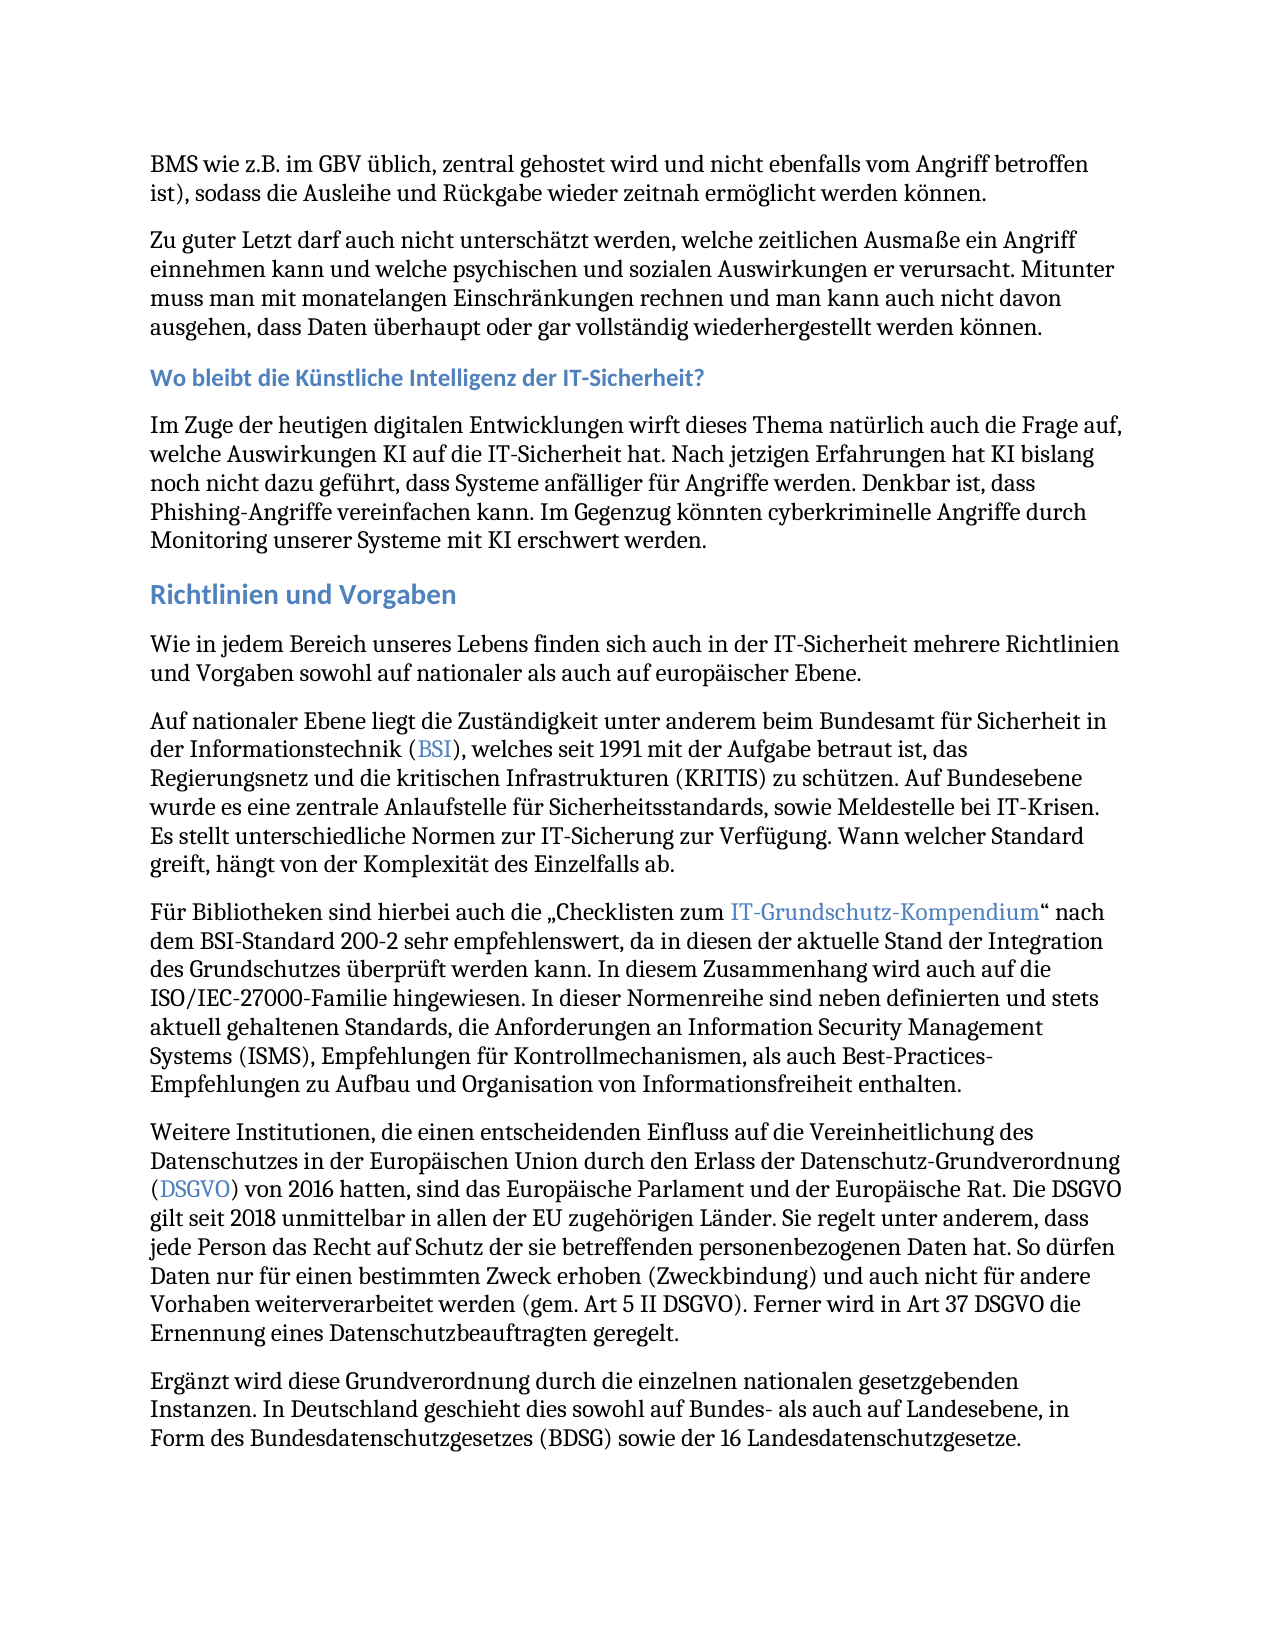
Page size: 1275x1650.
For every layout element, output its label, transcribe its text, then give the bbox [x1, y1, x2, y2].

text Ergänzt wird diese Grundverordnung durch die einzelnen nationalen gesetzgebenden Instanzen. In Deutschland geschieht dies sowohl auf Bundes- als auch auf Landesebene, in Form des Bundesdatenschutzgesetzes (BDSG) sowie der 16 Landesdatenschutzgesetze. [150, 1367, 1125, 1453]
text Für Bibliotheken sind hierbei auch die „Checklisten zum IT-Grundschutz-Kompendium“ nach dem BSI-Standard 200-2 sehr empfehlenswert, da in diesen der aktuelle Stand der Integration des Grundschutzes überprüft werden kann. In diesem Zusammenhang wird auch auf die ISO/IEC-27000-Familie hingewiesen. In dieser Normenreihe sind neben definierten und stets aktuell gehaltenen Standards, die Anforderungen an Information Security Management Systems (ISMS), Empfehlungen für Kontrollmechanismen, als auch Best-Practices-Empfehlungen zu Aufbau und Organisation von Informationsfreiheit enthalten. [150, 898, 1125, 1099]
subtitle Wo bleibt die Künstliche Intelligenz der IT-Sicherheit? [150, 362, 1125, 393]
text Wie in jedem Bereich unseres Lebens finden sich auch in der IT-Sicherheit mehrere Richtlinien und Vorgaben sowohl auf nationaler als auch auf europäischer Ebene. [150, 630, 1125, 688]
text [150, 150, 1125, 207]
text Auf nationaler Ebene liegt die Zuständigkeit unter anderem beim Bundesamt für Sicherheit in der Informationstechnik (BSI), welches seit 1991 mit der Aufgabe betraut ist, das Regierungsnetz und die kritischen Infrastrukturen (KRITIS) zu schützen. Auf Bundesebene wurde es eine zentrale Anlaufstelle für Sicherheitsstandards, sowie Meldestelle bei IT-Krisen. Es stellt unterschiedliche Normen zur IT-Sicherung zur Verfügung. Wann welcher Standard greift, hängt von der Komplexität des Einzelfalls ab. [150, 707, 1125, 879]
subtitle Richtlinien und Vorgaben [150, 576, 1125, 612]
text Im Zuge der heutigen digitalen Entwicklungen wirft dieses Thema natürlich auch die Frage auf, welche Auswirkungen KI auf die IT-Sicherheit hat. Nach jetzigen Erfahrungen hat KI bislang noch nicht dazu geführt, dass Systeme anfälliger für Angriffe werden. Denkbar ist, dass Phishing-Angriffe vereinfachen kann. Im Gegenzug könnten cyberkriminelle Angriffe durch Monitoring unserer Systeme mit KI erschwert werden. [150, 411, 1125, 555]
text Weitere Institutionen, die einen entscheidenden Einfluss auf die Vereinheitlichung des Datenschutzes in der Europäischen Union durch den Erlass der Datenschutz-Grundverordnung (DSGVO) von 2016 hatten, sind das Europäische Parlament und der Europäische Rat. Die DSGVO gilt seit 2018 unmittelbar in allen der EU zugehörigen Länder. Sie regelt unter anderem, dass jede Person das Recht auf Schutz der sie betreffenden personenbezogenen Daten hat. So dürfen Daten nur für einen bestimmten Zweck erhoben (Zweckbindung) und auch nicht für andere Vorhaben weiterverarbeitet werden (gem. Art 5 II DSGVO). Ferner wird in Art 37 DSGVO die Ernennung eines Datenschutzbeauftragten geregelt. [150, 1118, 1125, 1348]
text Zu guter Letzt darf auch nicht unterschätzt werden, welche zeitlichen Ausmaße ein Angriff einnehmen kann und welche psychischen und sozialen Auswirkungen er verursacht. Mitunter muss man mit monatelangen Einschränkungen rechnen und man kann auch nicht davon ausgehen, dass Daten überhaupt oder gar vollständig wiederhergestellt werden können. [150, 226, 1125, 341]
